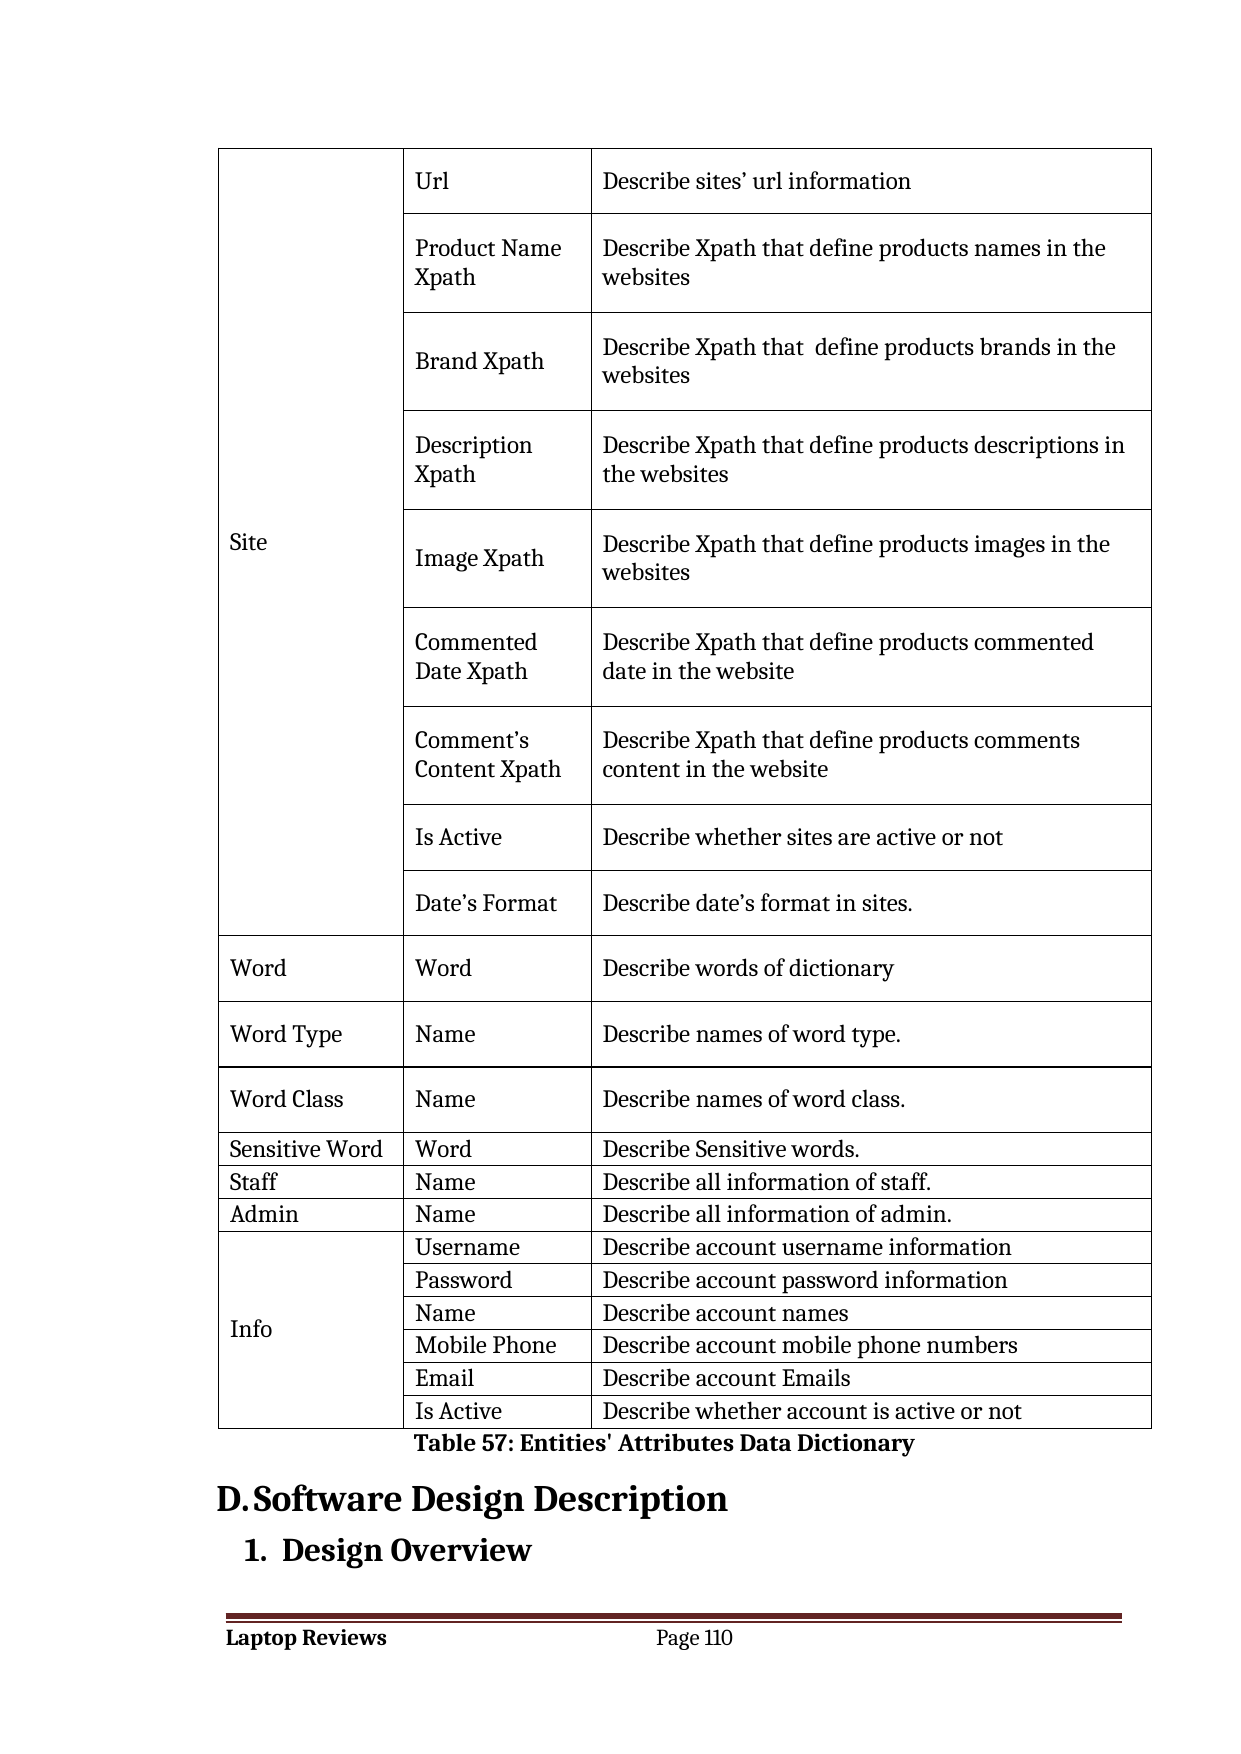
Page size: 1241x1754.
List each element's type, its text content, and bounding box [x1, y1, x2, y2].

table_cell Site [219, 149, 403, 935]
table_cell Describe all information of admin. [592, 1199, 1151, 1231]
table_cell Description Xpath [404, 411, 591, 509]
table_cell Mobile Phone [404, 1330, 591, 1362]
table_cell Word Type [219, 1002, 403, 1066]
table_cell Describe sites’ url information [592, 149, 1151, 213]
table_cell Commented Date Xpath [404, 608, 591, 706]
table_cell Email [404, 1363, 591, 1394]
table_cell Url [404, 149, 591, 213]
table_cell Name [404, 1199, 591, 1231]
table_cell Is Active [404, 805, 591, 869]
table_cell Describe Xpath that define products brands in the websites [592, 313, 1151, 410]
table_cell Describe Xpath that define products descriptions in the websites [592, 411, 1151, 509]
table_cell Describe account names [592, 1297, 1151, 1329]
table_cell Username [404, 1232, 591, 1263]
table_cell Comment’s Content Xpath [404, 707, 591, 804]
table_cell Staff [219, 1166, 403, 1198]
table_cell Info [219, 1232, 403, 1427]
table_cell Describe Xpath that define products comments content in the website [592, 707, 1151, 804]
table_cell Describe names of word type. [592, 1002, 1151, 1066]
table_cell Brand Xpath [404, 313, 591, 410]
table_cell Admin [219, 1199, 403, 1231]
table_cell Date’s Format [404, 871, 591, 935]
table_cell Describe words of dictionary [592, 936, 1151, 1001]
table_cell Name [404, 1166, 591, 1198]
table_cell Name [404, 1068, 591, 1132]
table_cell Describe Xpath that define products images in the websites [592, 510, 1151, 607]
table_cell Describe account username information [592, 1232, 1151, 1263]
subtitle Design Overview [244, 1532, 1122, 1570]
table_cell Word [219, 936, 403, 1001]
table_cell Is Active [404, 1396, 591, 1427]
table_cell Describe date’s format in sites. [592, 871, 1151, 935]
table_cell Describe whether sites are active or not [592, 805, 1151, 869]
table_cell Word [404, 1133, 591, 1165]
table_cell Name [404, 1002, 591, 1066]
table_cell Word [404, 936, 591, 1001]
table_cell Password [404, 1264, 591, 1296]
table_cell Describe account mobile phone numbers [592, 1330, 1151, 1362]
table_cell Describe all information of staff. [592, 1166, 1151, 1198]
table_cell Describe whether account is active or not [592, 1396, 1151, 1427]
table_cell Name [404, 1297, 591, 1329]
table_cell Describe names of word class. [592, 1068, 1151, 1132]
table_cell Product Name Xpath [404, 214, 591, 312]
table_cell Describe Xpath that define products names in the websites [592, 214, 1151, 312]
table_cell Describe Sensitive words. [592, 1133, 1151, 1165]
table_cell Describe account password information [592, 1264, 1151, 1296]
table_cell Word Class [219, 1068, 403, 1132]
subtitle Software Design Description [216, 1478, 1122, 1521]
table_cell Image Xpath [404, 510, 591, 607]
table_cell Describe Xpath that define products commented date in the website [592, 608, 1151, 706]
table_cell Describe account Emails [592, 1363, 1151, 1394]
table_cell Sensitive Word [219, 1133, 403, 1165]
